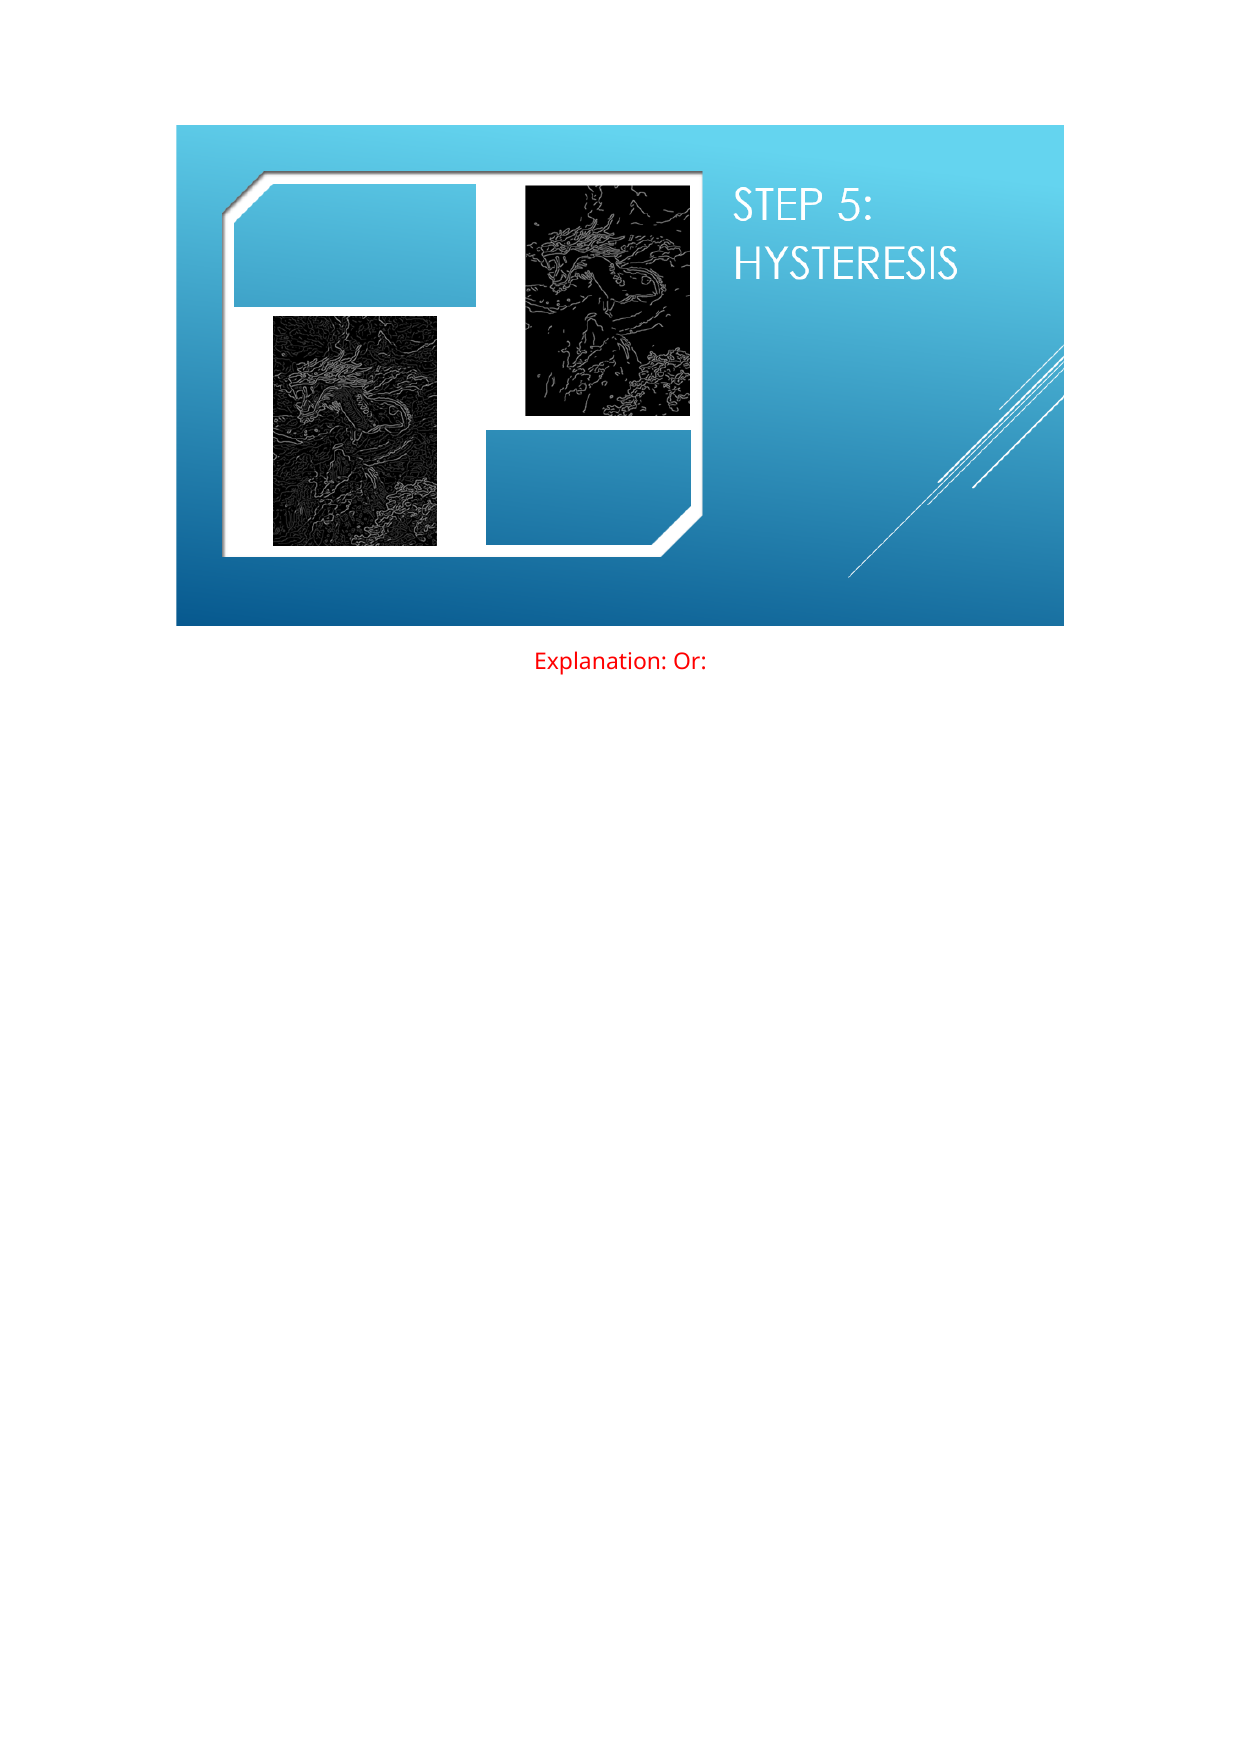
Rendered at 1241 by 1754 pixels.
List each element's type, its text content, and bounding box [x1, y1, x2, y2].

picture [176, 125, 1064, 626]
text Explanation: Or: [75, 645, 1165, 676]
